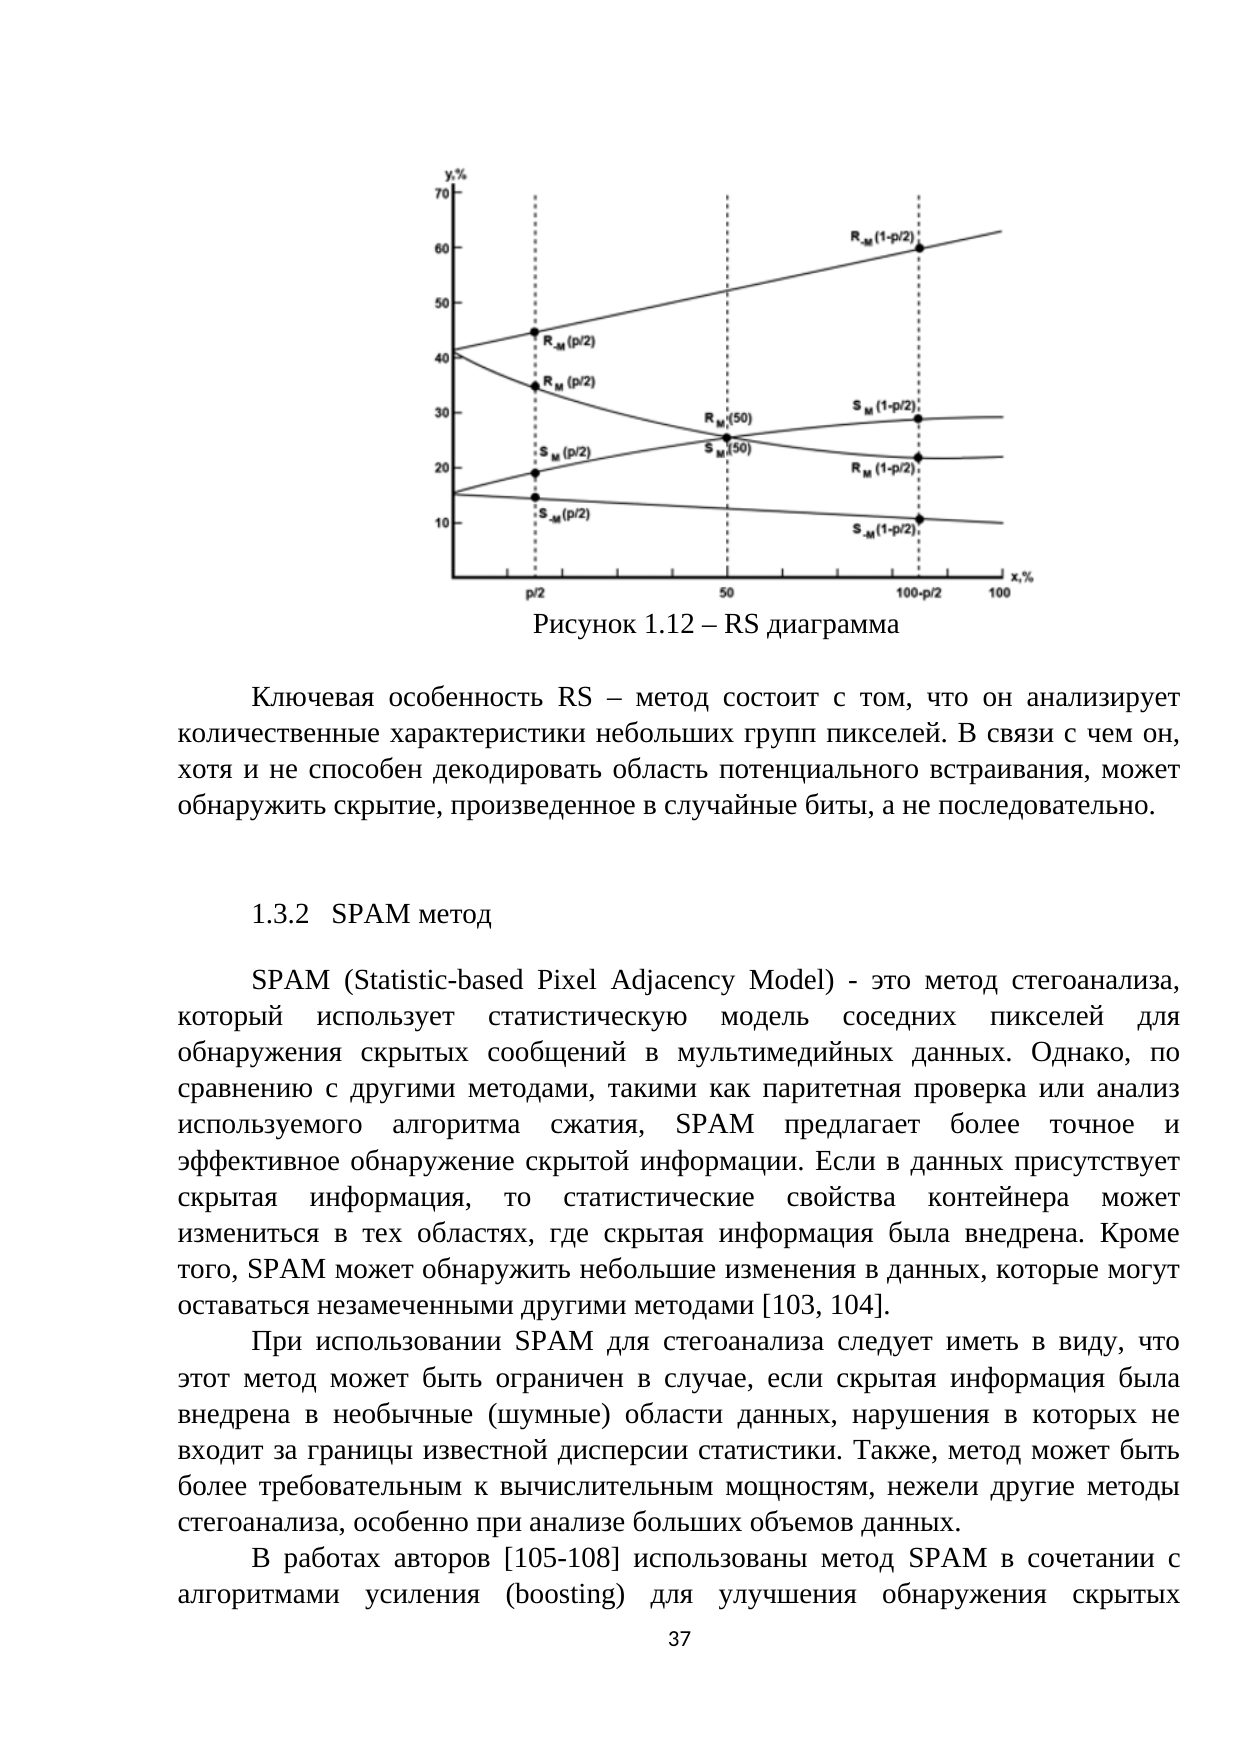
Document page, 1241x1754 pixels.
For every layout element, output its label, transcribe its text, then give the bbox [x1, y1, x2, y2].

text Ключевая особенность RS – метод состоит с том, что он анализирует количественные характеристики небольших групп пикселей. В связи с чем он, хотя и не способен декодировать область потенциального встраивания, может обнаружить скрытие, произведенное в случайные биты, а не последовательно. [177, 679, 1181, 821]
subtitle 1.3.2 SPAM метод [177, 896, 1181, 929]
text Рисунок 1.12 – RS диаграмма [177, 607, 1181, 640]
text При использовании SPAM для стегоанализа следует иметь в виду, что этот метод может быть ограничен в случае, если скрытая информация была внедрена в необычные (шумные) области данных, нарушения в которых не входит за границы известной дисперсии статистики. Также, метод может быть более требовательным к вычислительным мощностям, нежели другие методы стегоанализа, особенно при анализе больших объемов данных. [177, 1323, 1181, 1538]
text SPAM (Statistic-based Pixel Adjacency Model) - это метод стегоанализа, который использует статистическую модель соседних пикселей для обнаружения скрытых сообщений в мультимедийных данных. Однако, по сравнению с другими методами, такими как паритетная проверка или анализ используемого алгоритма сжатия, SPAM предлагает более точное и эффективное обнаружение скрытой информации. Если в данных присутствует скрытая информация, то статистические свойства контейнера может измениться в тех областях, где скрытая информация была внедрена. Кроме того, SPAM может обнаружить небольшие изменения в данных, которые могут оставаться незамеченными другими методами [103, 104]. [177, 962, 1181, 1321]
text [177, 1540, 1181, 1610]
picture [177, 118, 1185, 605]
